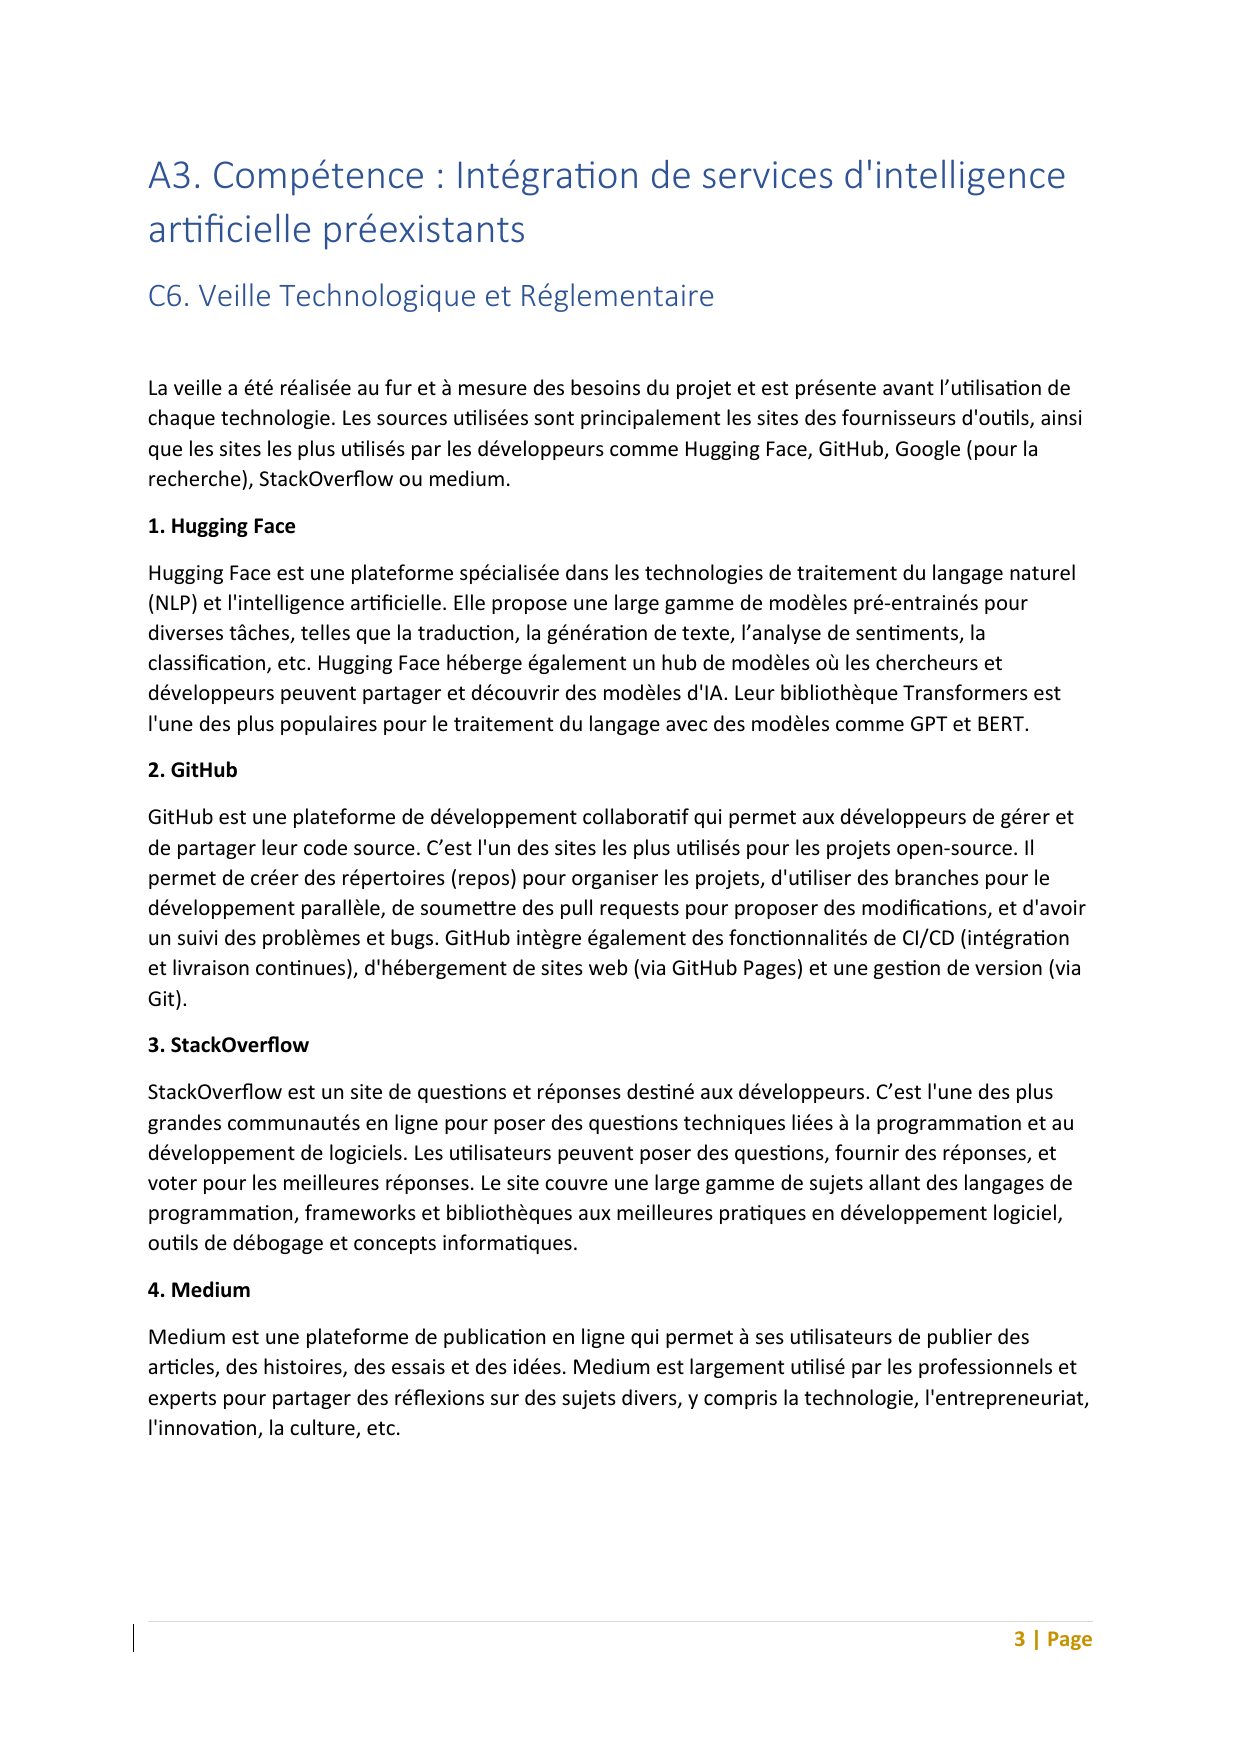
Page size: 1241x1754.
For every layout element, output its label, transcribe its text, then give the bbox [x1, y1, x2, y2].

text 4. Medium [148, 1275, 1093, 1303]
text Hugging Face est une plateforme spécialisée dans les technologies de traitement du langage naturel (NLP) et l'intelligence artificielle. Elle propose une large gamme de modèles pré-entrainés pour diverses tâches, telles que la traduction, la génération de texte, l’analyse de sentiments, la classification, etc. Hugging Face héberge également un hub de modèles où les chercheurs et développeurs peuvent partager et découvrir des modèles d'IA. Leur bibliothèque Transformers est l'une des plus populaires pour le traitement du langage avec des modèles comme GPT et BERT. [148, 558, 1093, 737]
text 2. GitHub [148, 756, 1093, 783]
text La veille a été réalisée au fur et à mesure des besoins du projet et est présente avant l’utilisation de chaque technologie. Les sources utilisées sont principalement les sites des fournisseurs d'outils, ainsi que les sites les plus utilisés par les développeurs comme Hugging Face, GitHub, Google (pour la recherche), StackOverflow ou medium. [148, 373, 1093, 492]
text 3. StackOverflow [148, 1031, 1093, 1058]
subtitle C6. Veille Technologique et Réglementaire [148, 274, 1093, 315]
subtitle A3. Compétence : Intégration de services d'intelligence artificielle préexistants [148, 148, 1093, 253]
text StackOverflow est un site de questions et réponses destiné aux développeurs. C’est l'une des plus grandes communautés en ligne pour poser des questions techniques liées à la programmation et au développement de logiciels. Les utilisateurs peuvent poser des questions, fournir des réponses, et voter pour les meilleures réponses. Le site couvre une large gamme de sujets allant des langages de programmation, frameworks et bibliothèques aux meilleures pratiques en développement logiciel, outils de débogage et concepts informatiques. [148, 1077, 1093, 1256]
text Medium est une plateforme de publication en ligne qui permet à ses utilisateurs de publier des articles, des histoires, des essais et des idées. Medium est largement utilisé par les professionnels et experts pour partager des réflexions sur des sujets divers, y compris la technologie, l'entrepreneuriat, l'innovation, la culture, etc. [148, 1322, 1093, 1441]
text 1. Hugging Face [148, 511, 1093, 539]
text GitHub est une plateforme de développement collaboratif qui permet aux développeurs de gérer et de partager leur code source. C’est l'un des sites les plus utilisés pour les projets open-source. Il permet de créer des répertoires (repos) pour organiser les projets, d'utiliser des branches pour le développement parallèle, de soumettre des pull requests pour proposer des modifications, et d'avoir un suivi des problèmes et bugs. GitHub intègre également des fonctionnalités de CI/CD (intégration et livraison continues), d'hébergement de sites web (via GitHub Pages) et une gestion de version (via Git). [148, 802, 1093, 1012]
